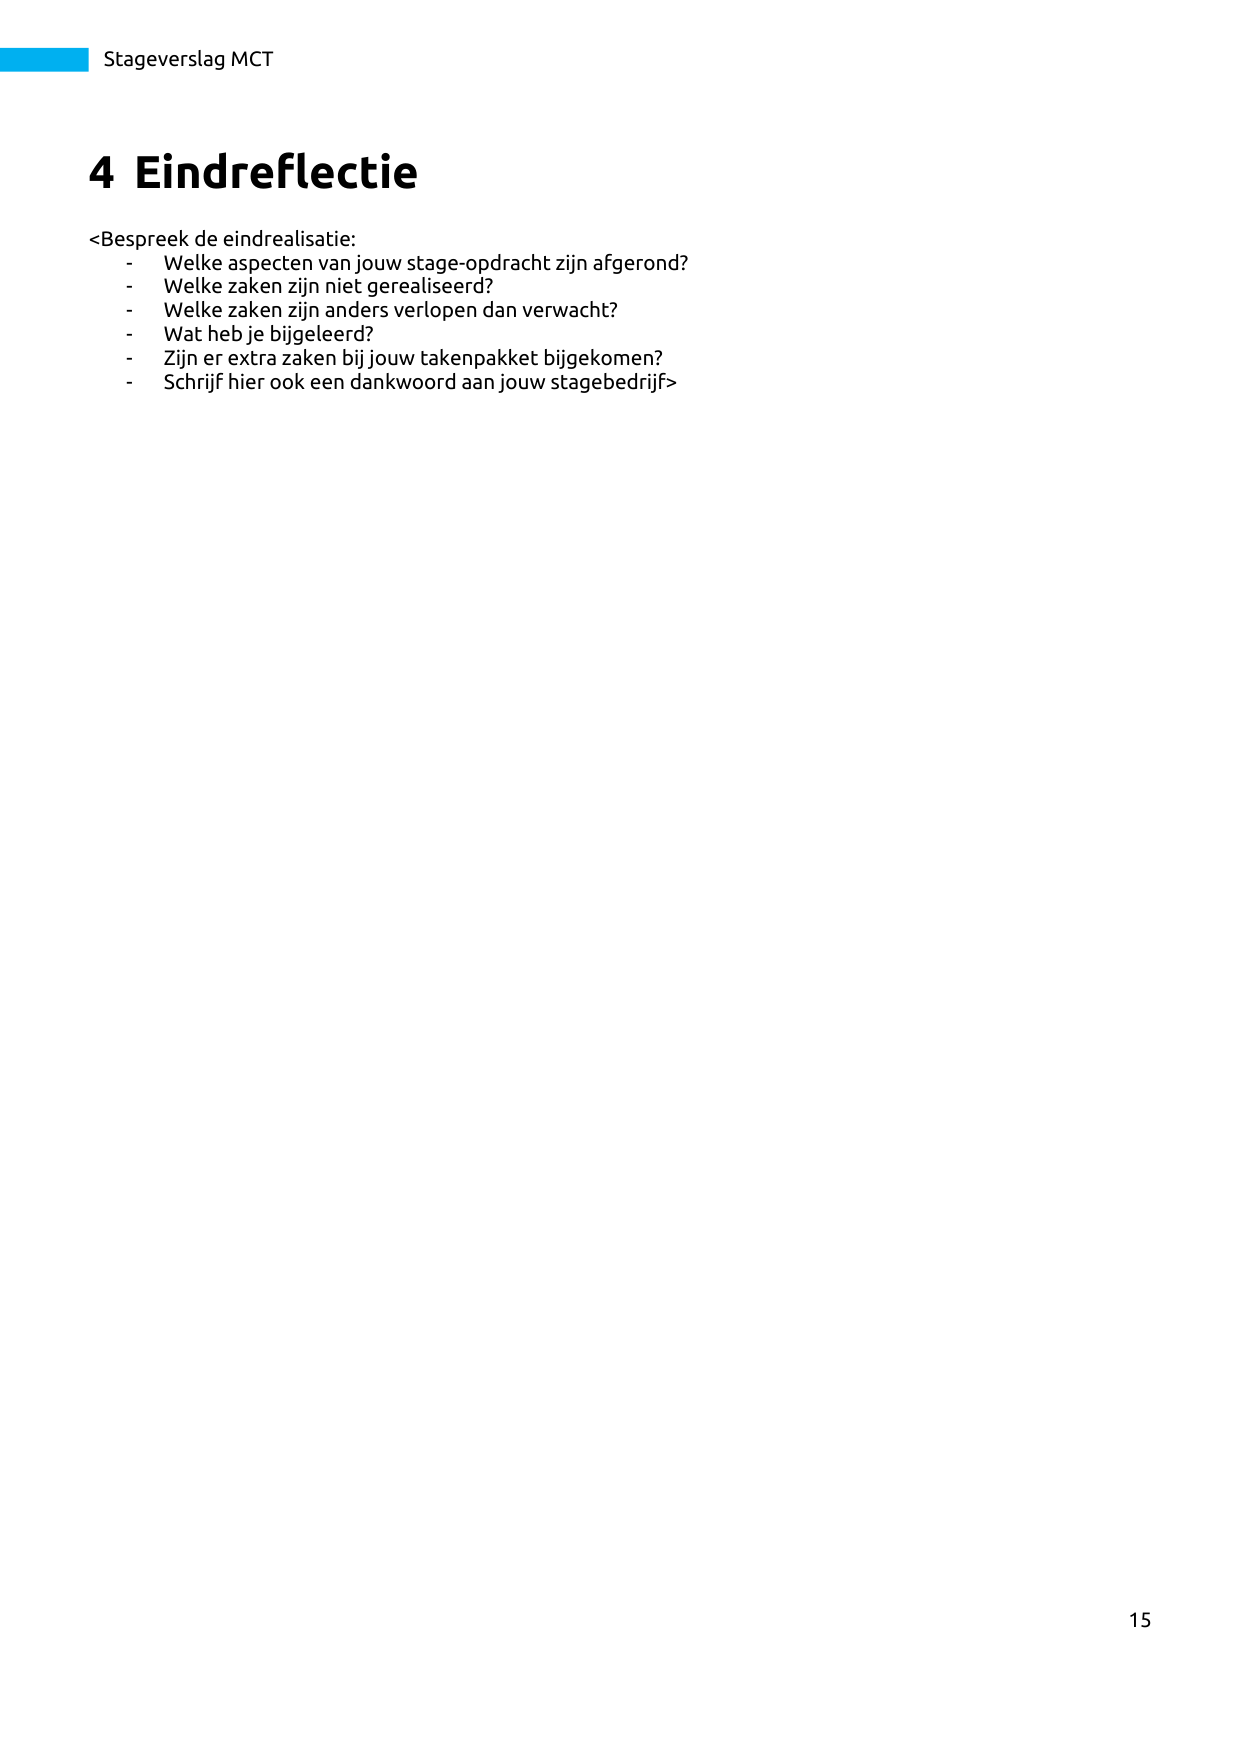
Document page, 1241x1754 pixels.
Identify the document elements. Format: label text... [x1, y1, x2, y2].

list Wat heb je bijgeleerd? [126, 322, 1152, 346]
text <Bespreek de eindrealisatie: [89, 226, 1152, 250]
list Welke aspecten van jouw stage-opdracht zijn afgerond? [126, 250, 1152, 274]
list Welke zaken zijn anders verlopen dan verwacht? [126, 298, 1152, 322]
list Welke zaken zijn niet gerealiseerd? [126, 274, 1152, 298]
list Schrijf hier ook een dankwoord aan jouw stagebedrijf> [126, 370, 1152, 394]
list Zijn er extra zaken bij jouw takenpakket bijgekomen? [126, 346, 1152, 370]
subtitle Eindreflectie [89, 144, 1152, 197]
